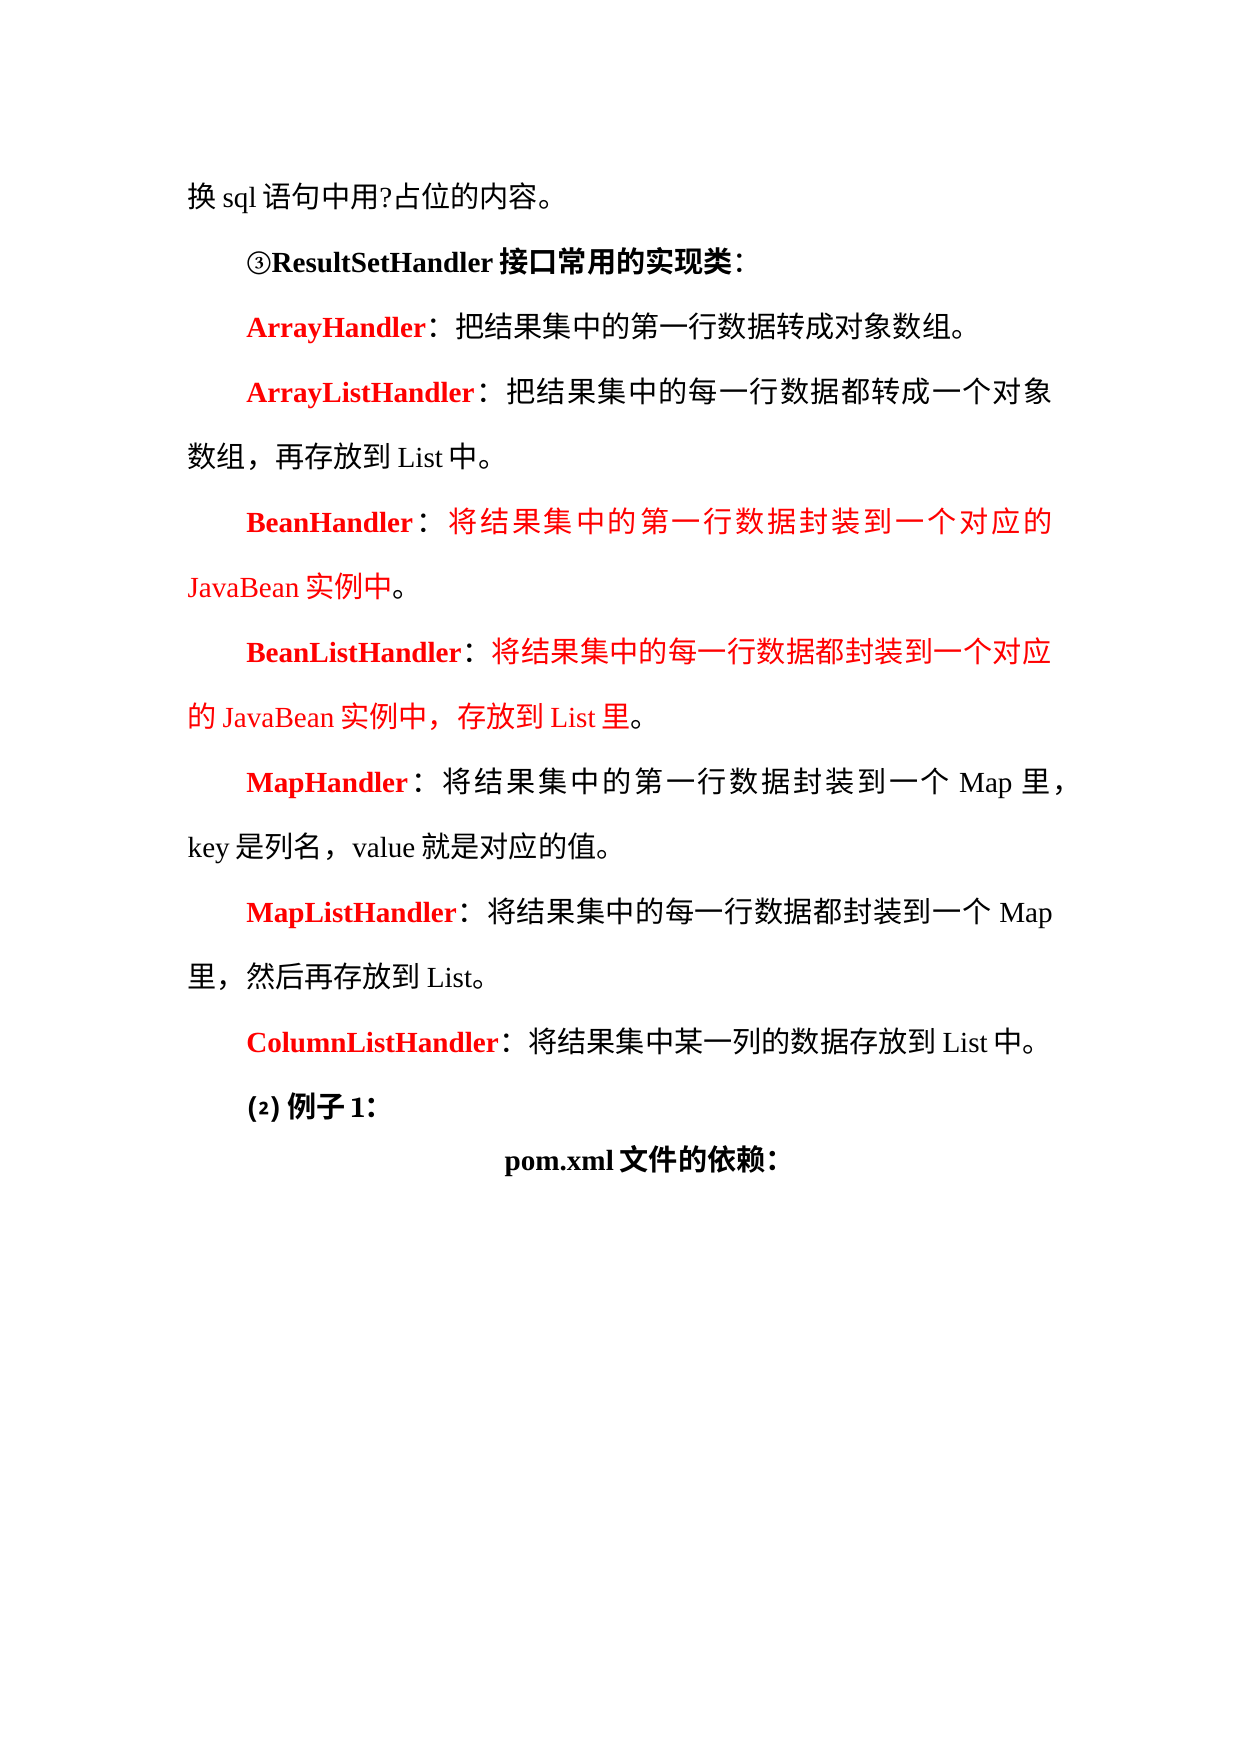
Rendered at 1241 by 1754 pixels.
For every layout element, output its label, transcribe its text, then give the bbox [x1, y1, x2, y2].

text ArrayHandler：把结果集中的第一行数据转成对象数组。 [187, 292, 1053, 357]
text BeanHandler：将结果集中的第一行数据封装到一个对应的JavaBean实例中。 [187, 487, 1053, 617]
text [187, 162, 1053, 227]
text ColumnListHandler：将结果集中某一列的数据存放到List中。 [187, 1007, 1053, 1072]
subtitle ⑵例子1： [187, 1072, 1053, 1137]
text MapListHandler：将结果集中的每一行数据都封装到一个Map里，然后再存放到List。 [187, 877, 1053, 1007]
text MapHandler：将结果集中的第一行数据封装到一个Map里，key是列名，value就是对应的值。 [187, 747, 1053, 877]
text BeanListHandler：将结果集中的每一行数据都封装到一个对应的JavaBean实例中，存放到List里。 [187, 617, 1053, 747]
text ArrayListHandler：把结果集中的每一行数据都转成一个对象数组，再存放到List中。 [187, 357, 1053, 487]
text ③ResultSetHandler接口常用的实现类： [187, 227, 1053, 292]
text pom.xml文件的依赖： [187, 1137, 1053, 1179]
